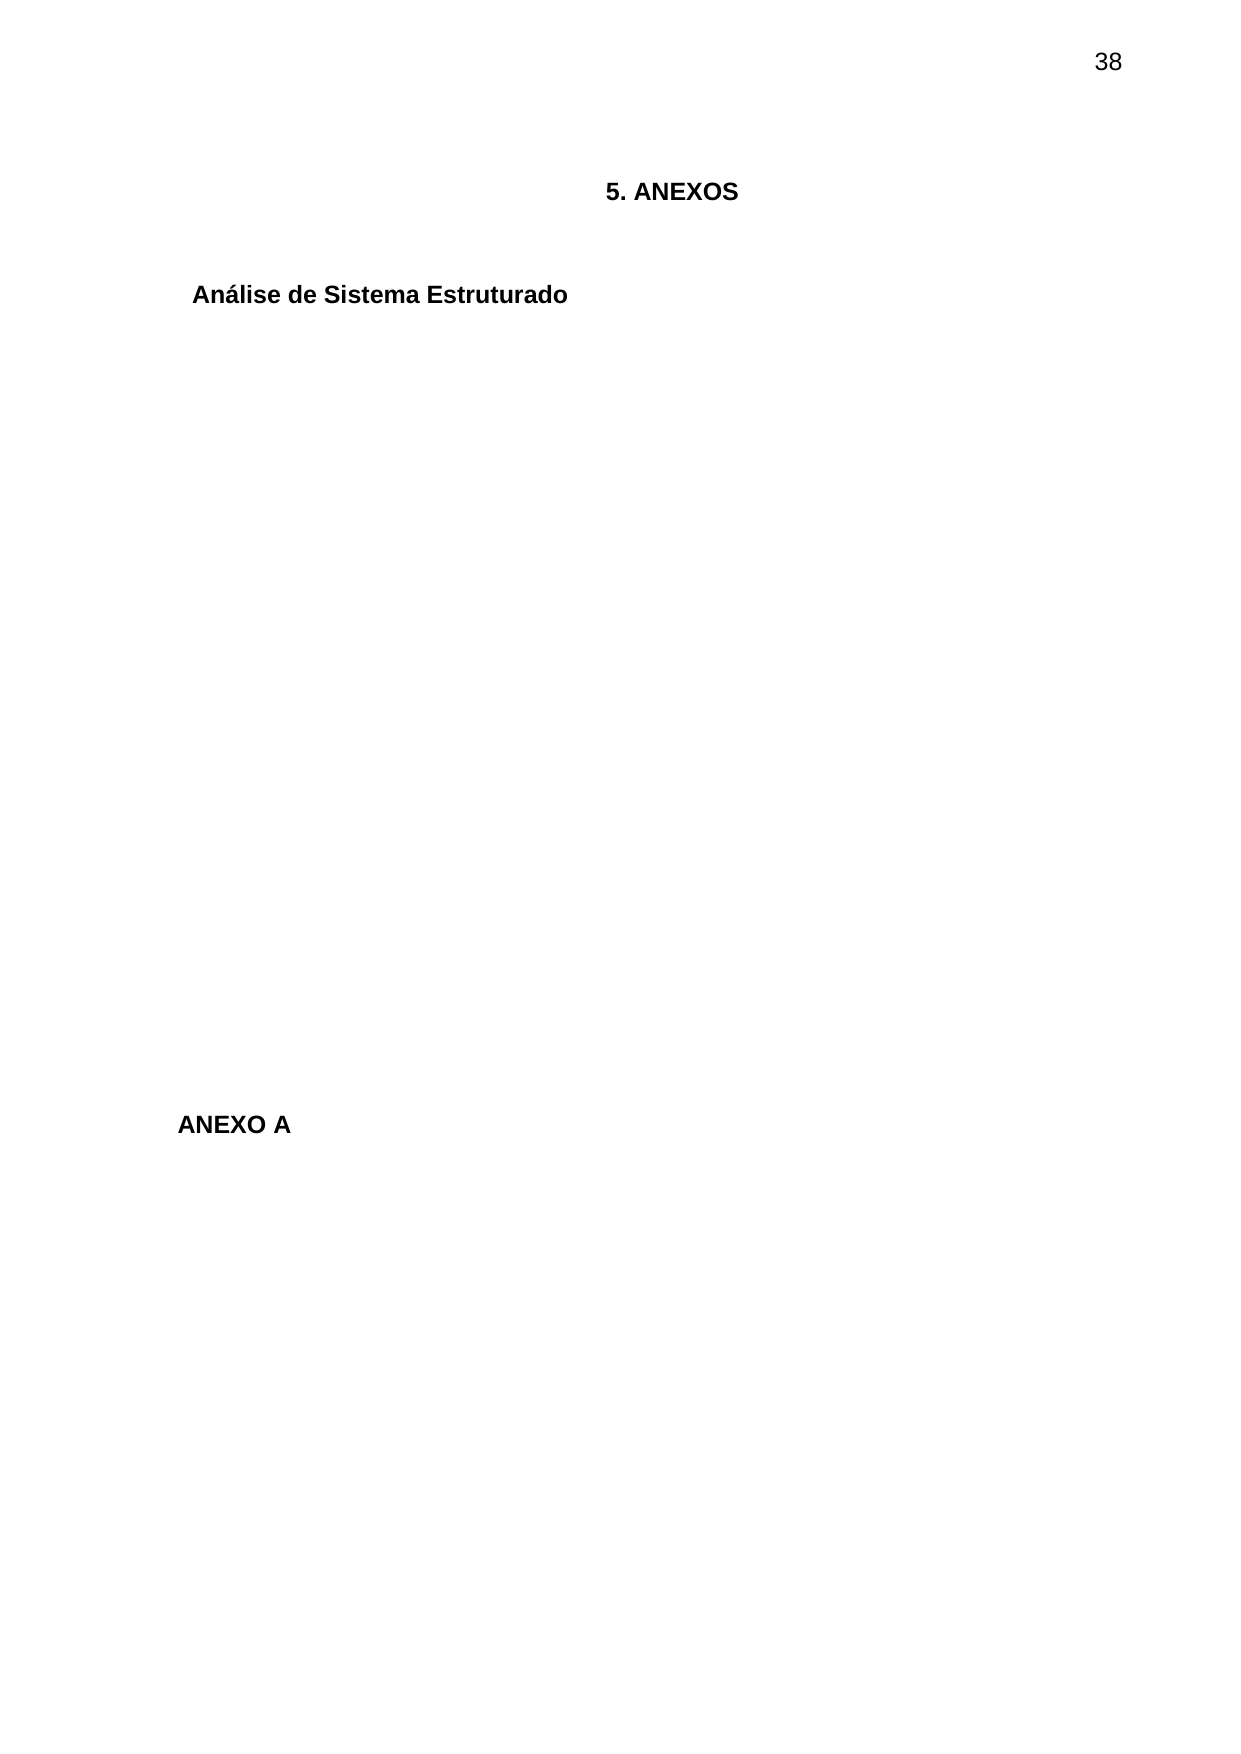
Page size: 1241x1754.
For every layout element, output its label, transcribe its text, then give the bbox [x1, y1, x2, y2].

subtitle 5. ANEXOS [222, 177, 1122, 206]
text ANEXO A [177, 1111, 1122, 1139]
subtitle Análise de Sistema Estruturado [192, 280, 1122, 309]
